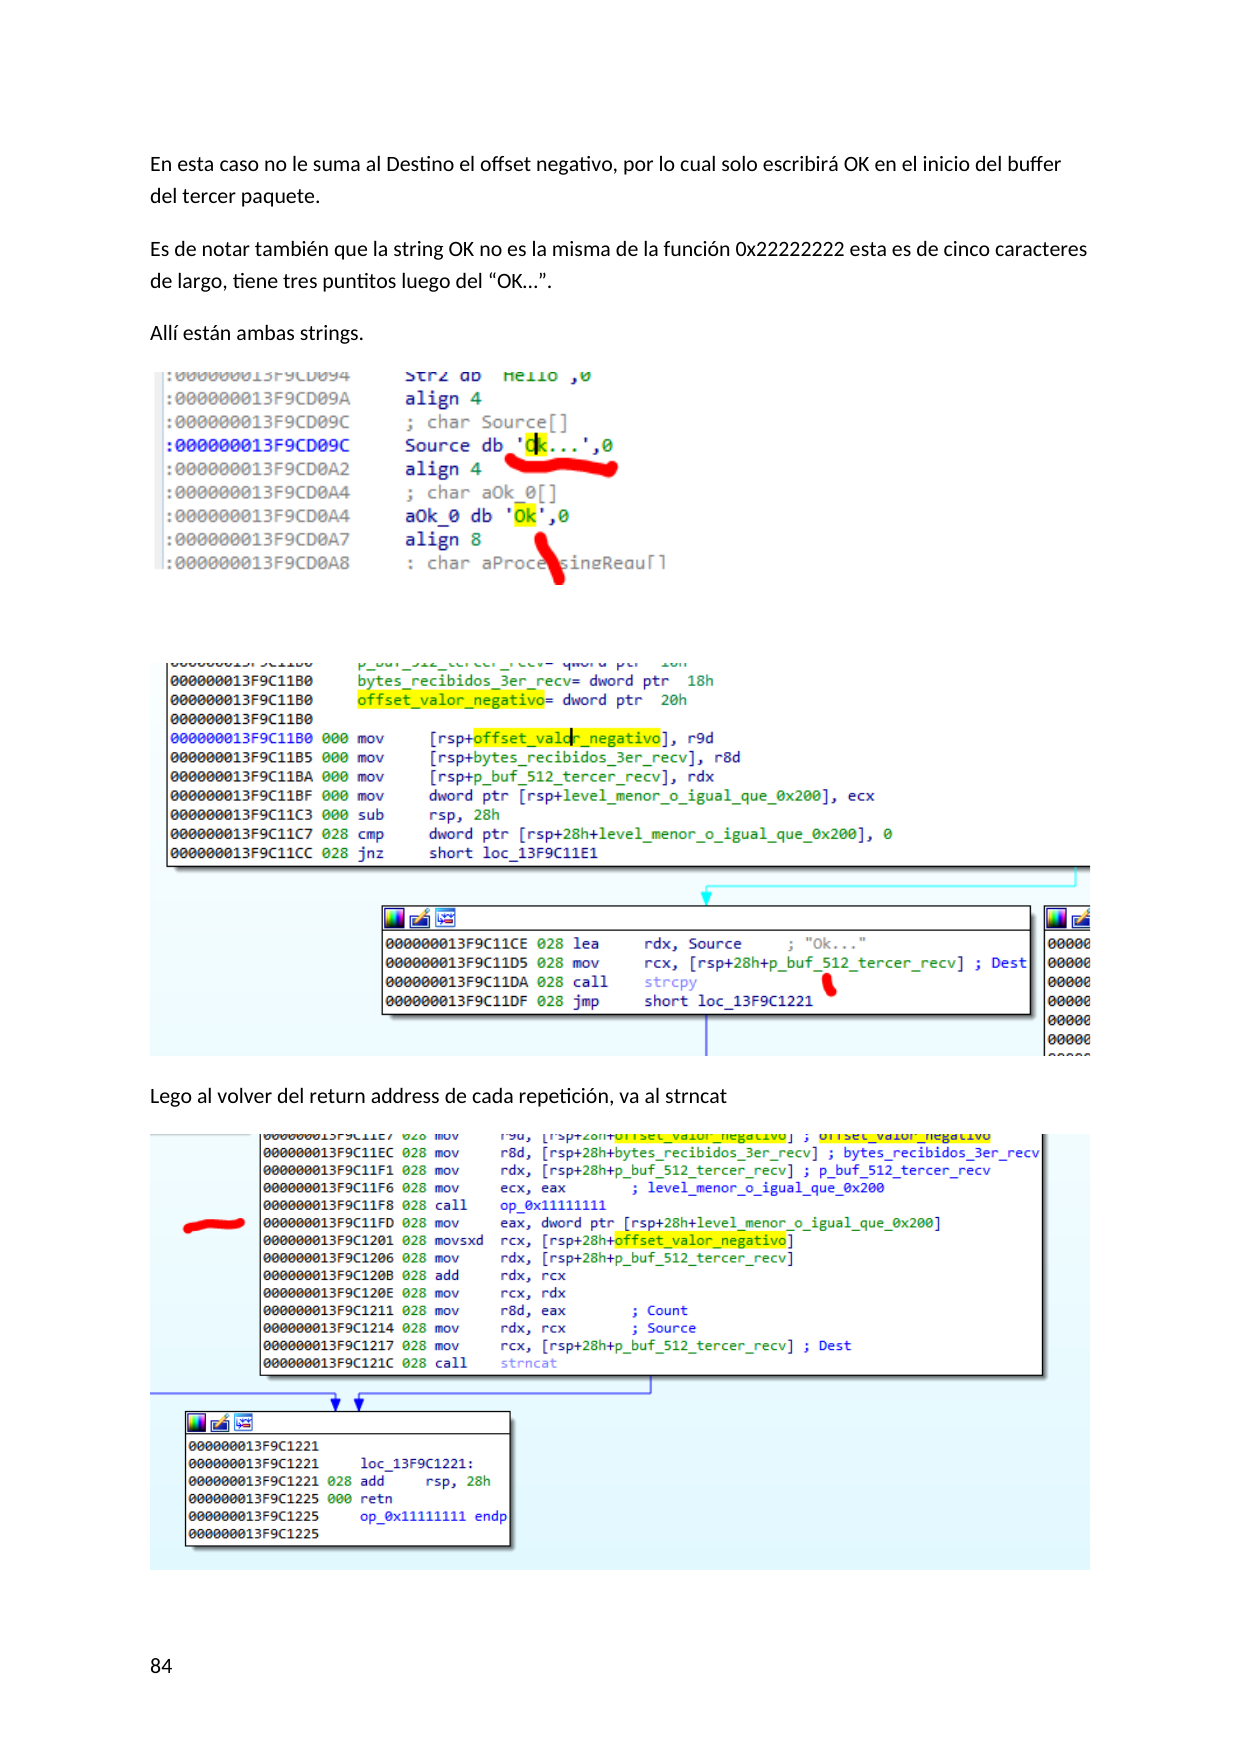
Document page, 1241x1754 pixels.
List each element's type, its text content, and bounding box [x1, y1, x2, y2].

text Lego al volver del return address de cada repetición, va al strncat [150, 1082, 1090, 1108]
picture [150, 1134, 1091, 1570]
text Es de notar también que la string OK no es la misma de la función 0x22222222 esta es de cinco caracteres de largo, tiene tres puntitos luego del “OK…”. [150, 235, 1090, 293]
text Allí están ambas strings. [150, 319, 1090, 346]
text En esta caso no le suma al Destino el offset negativo, por lo cual solo escribirá OK en el inicio del buffer del tercer paquete. [150, 150, 1090, 209]
picture [150, 372, 793, 585]
picture [150, 663, 1091, 1056]
